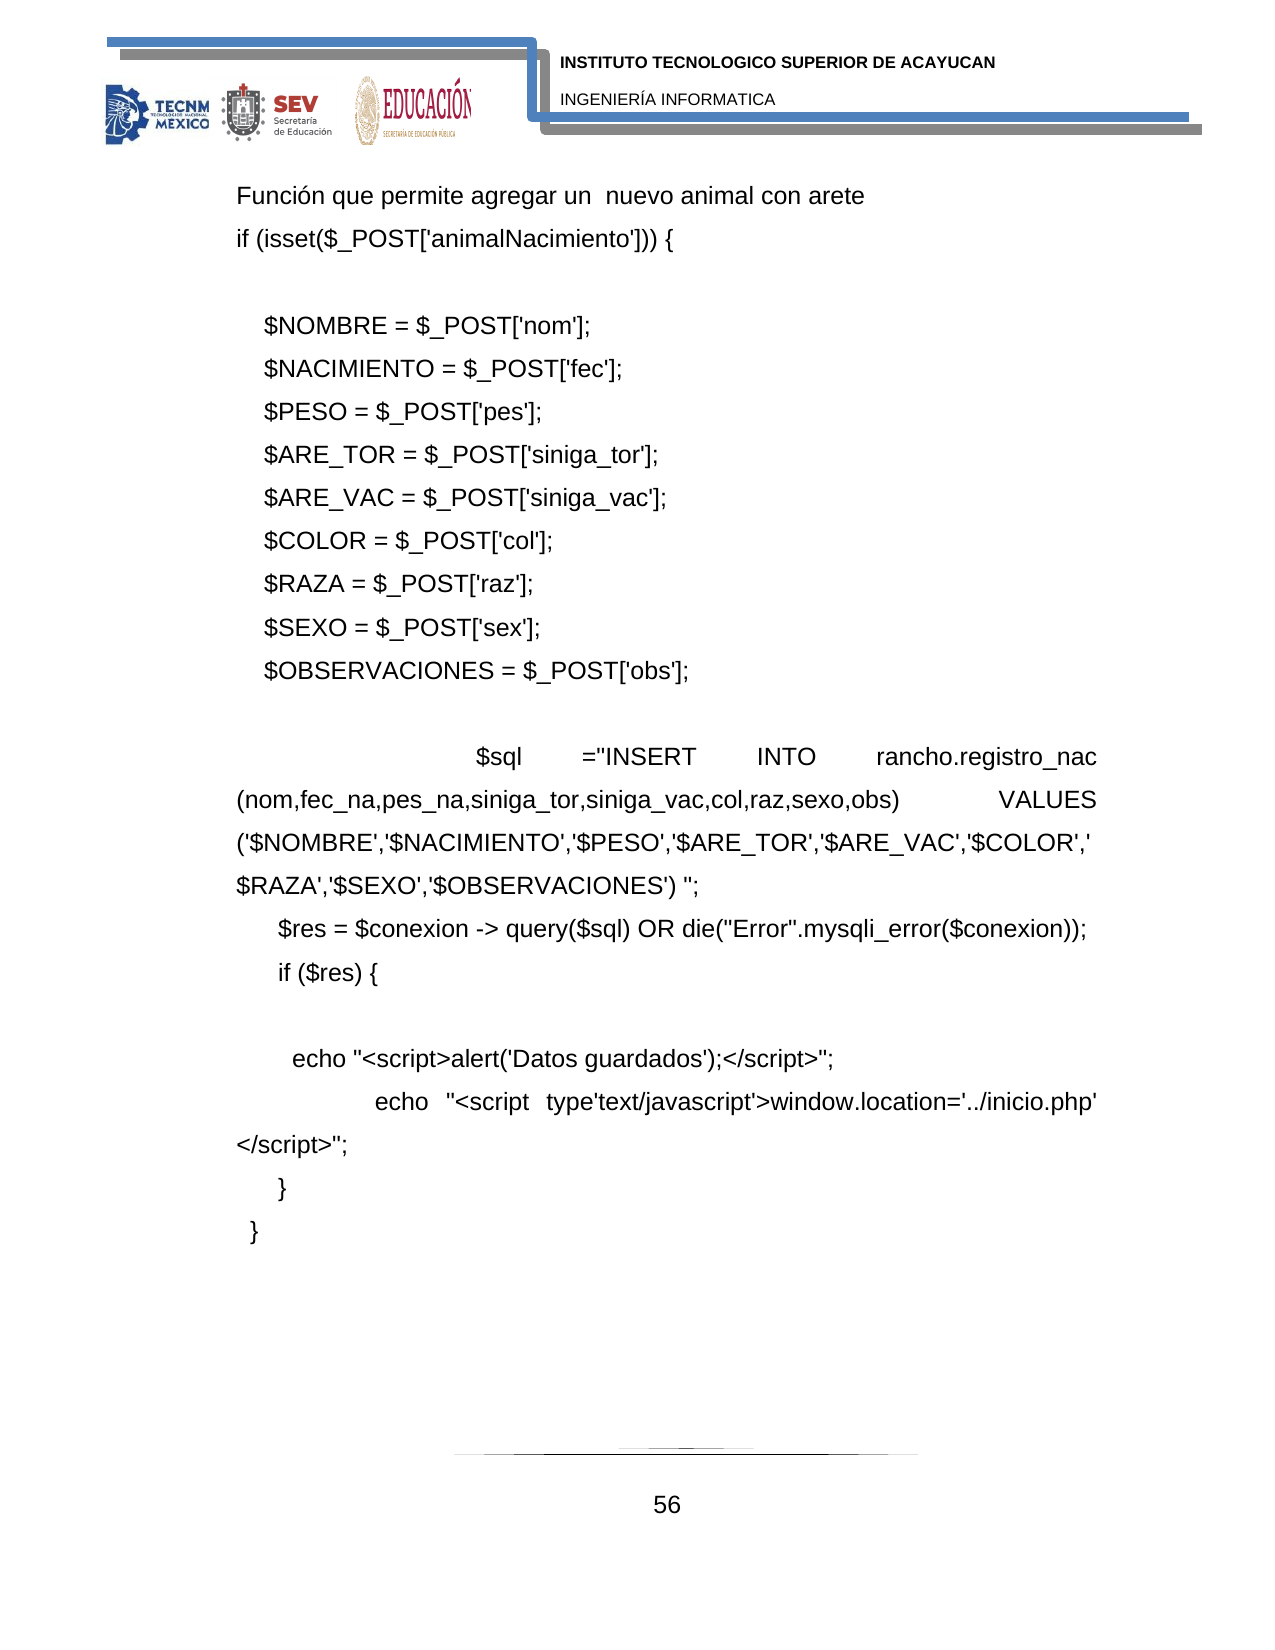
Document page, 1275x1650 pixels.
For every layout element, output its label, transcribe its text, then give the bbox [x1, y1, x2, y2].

text if ($res) { [236, 958, 1098, 986]
text } [236, 1216, 1098, 1245]
text $COLOR = $_POST['col']; [236, 526, 1098, 555]
text $OBSERVACIONES = $_POST['obs']; [236, 656, 1098, 684]
subtitle Función que permite agregar un nuevo animal con arete [236, 181, 1098, 210]
text echo "<script>alert('Datos guardados');</script>"; [236, 1044, 1098, 1073]
text if (isset($_POST['animalNacimiento'])) { [236, 224, 1098, 253]
text $SEXO = $_POST['sex']; [236, 613, 1098, 641]
text $NACIMIENTO = $_POST['fec']; [236, 354, 1098, 383]
text $ARE_TOR = $_POST['siniga_tor']; [236, 440, 1098, 469]
text } [236, 1173, 1098, 1202]
text $NOMBRE = $_POST['nom']; [236, 311, 1098, 339]
text $PESO = $_POST['pes']; [236, 397, 1098, 426]
picture [355, 76, 471, 145]
text $res = $conexion -> query($sql) OR die("Error".mysqli_error($conexion)); [236, 914, 1098, 943]
text $RAZA = $_POST['raz']; [236, 569, 1098, 598]
picture [101, 75, 339, 151]
text $ARE_VAC = $_POST['siniga_vac']; [236, 483, 1098, 512]
text $sql ="INSERT INTO rancho.registro_nac (nom,fec_na,pes_na,siniga_tor,siniga_vac,col,raz,sexo,obs) VALUES ('$NOMBRE','$NACIMIENTO','$PESO','$ARE_TOR','$ARE_VAC','$COLOR','$RAZA','$SEXO','$OBSERVACIONES') "; [236, 742, 1098, 900]
text echo "<script type'text/javascript'>window.location='../inicio.php' </script>"; [236, 1087, 1098, 1159]
